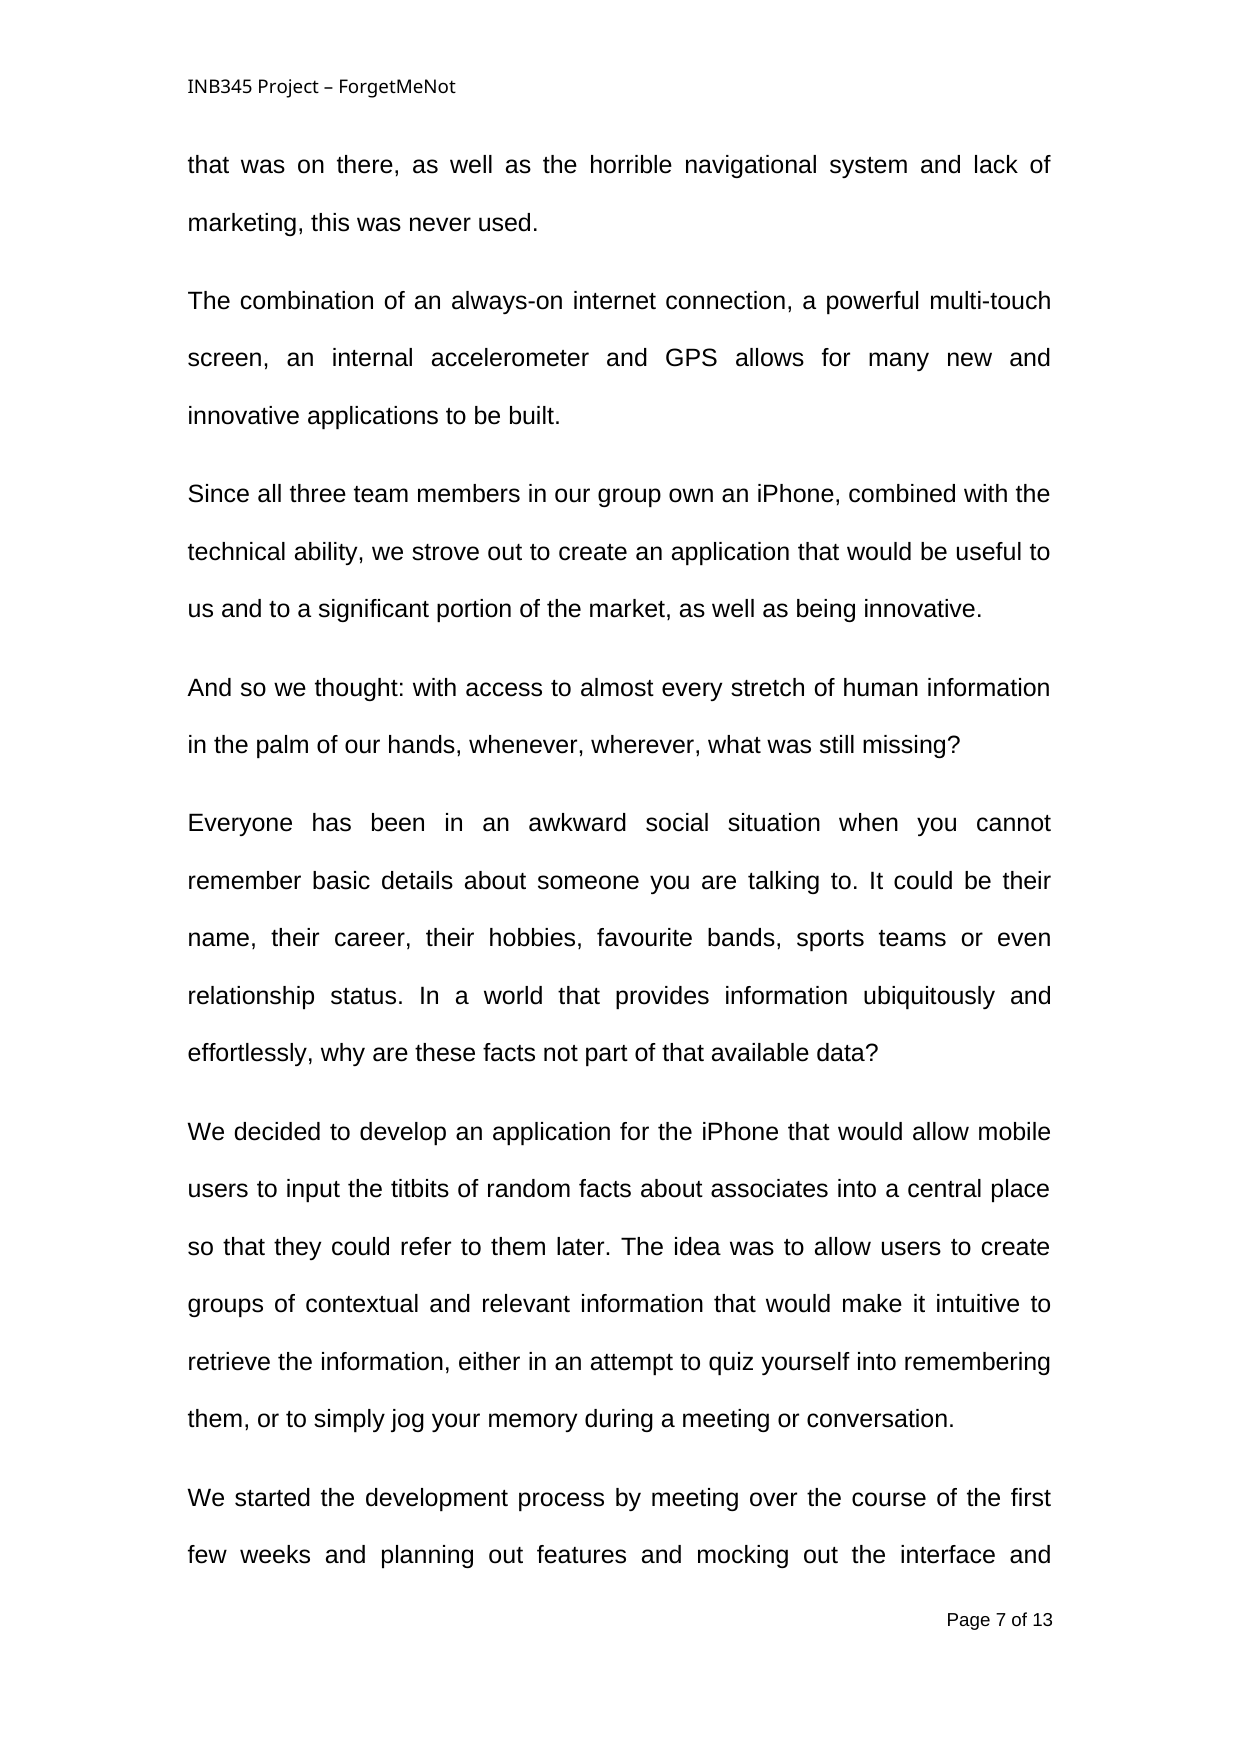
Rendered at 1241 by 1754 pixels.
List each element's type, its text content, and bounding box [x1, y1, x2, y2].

text And so we thought: with access to almost every stretch of human information in the palm of our hands, whenever, wherever, what was still missing? [187, 672, 1053, 759]
text Everyone has been in an awkward social situation when you cannot remember basic details about someone you are talking to. It could be their name, their career, their hobbies, favourite bands, sports teams or even relationship status. In a world that provides information ubiquitously and effortlessly, why are these facts not part of that available data? [187, 808, 1053, 1067]
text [187, 150, 1053, 236]
text We decided to develop an application for the iPhone that would allow mobile users to input the titbits of random facts about associates into a central place so that they could refer to them later. The idea was to allow users to create groups of contextual and relevant information that would make it intuitive to retrieve the information, either in an attempt to quiz yourself into remembering them, or to simply jog your memory during a meeting or conversation. [187, 1117, 1053, 1433]
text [187, 1482, 1053, 1569]
text The combination of an always-on internet connection, a powerful multi-touch screen, an internal accelerometer and GPS allows for many new and innovative applications to be built. [187, 286, 1053, 429]
text Since all three team members in our group own an iPhone, combined with the technical ability, we strove out to create an application that would be useful to us and to a significant portion of the market, as well as being innovative. [187, 479, 1053, 623]
